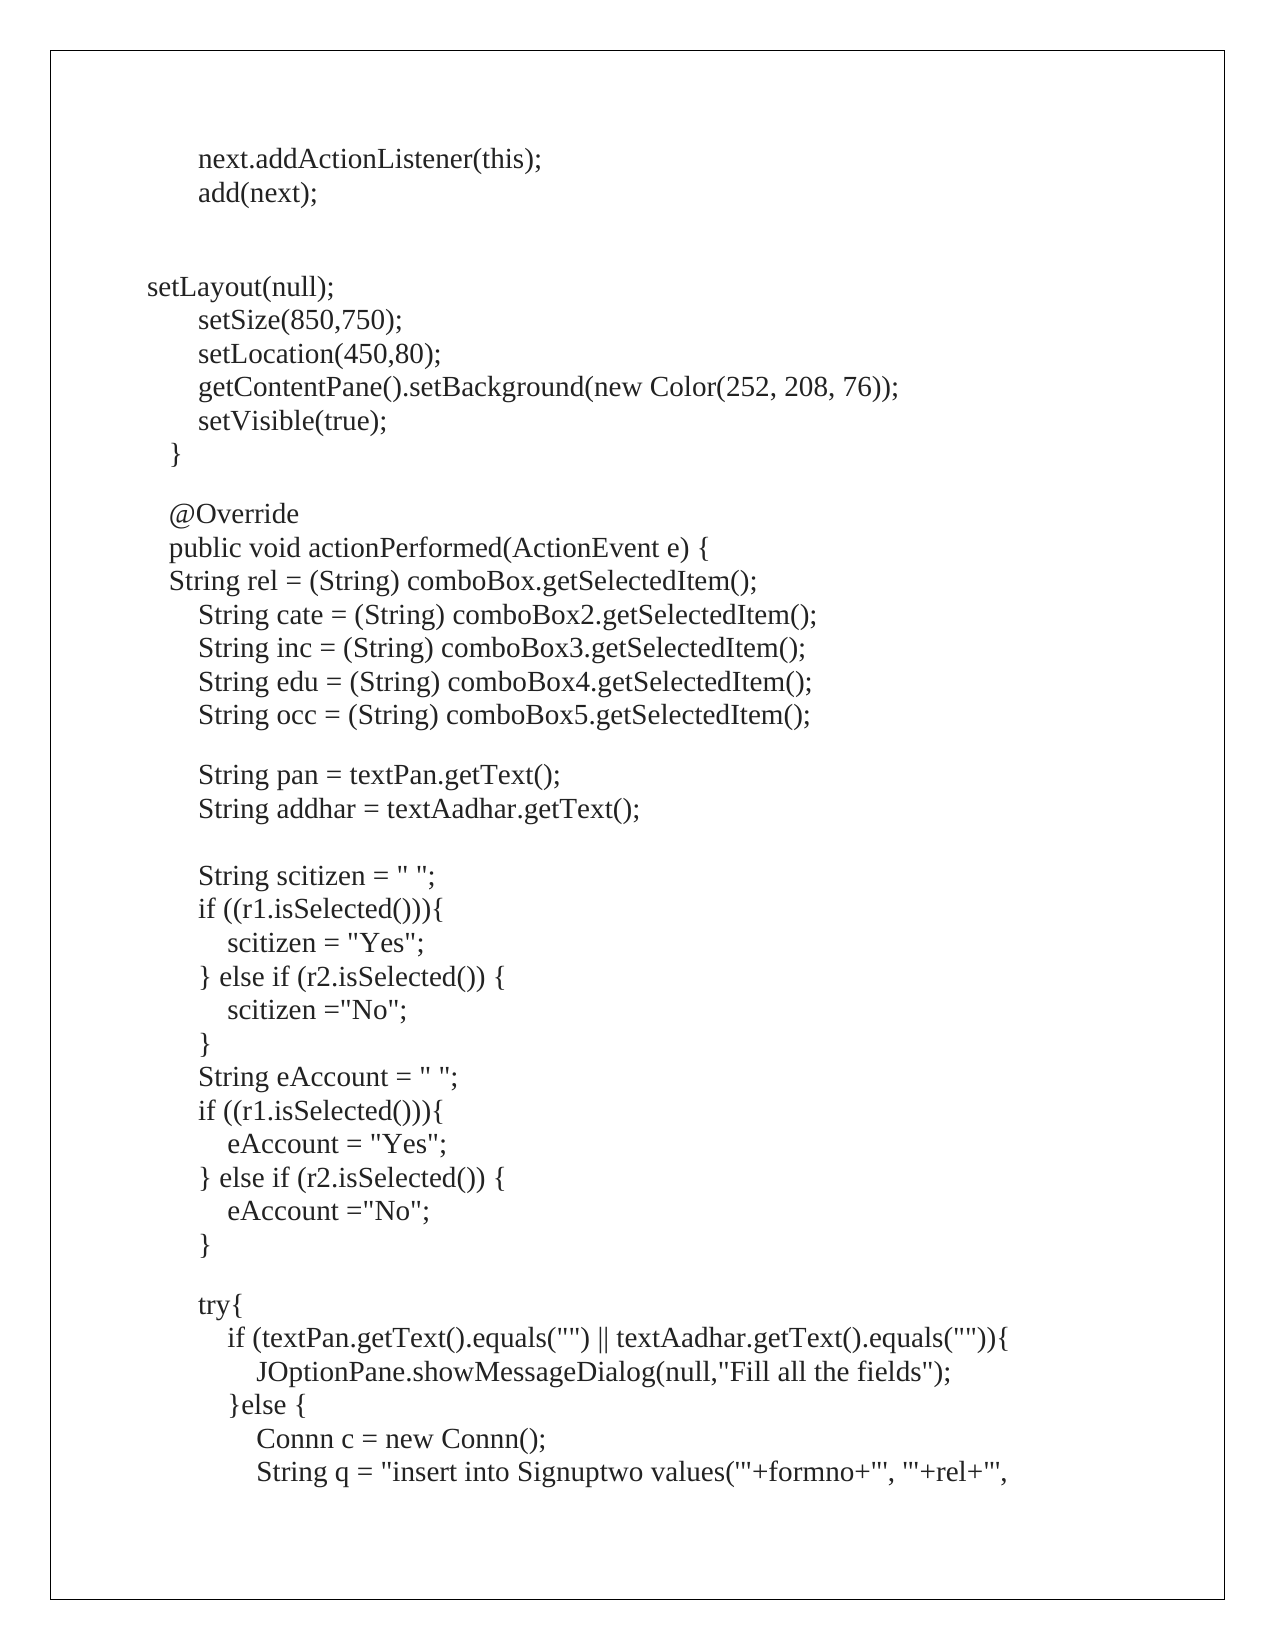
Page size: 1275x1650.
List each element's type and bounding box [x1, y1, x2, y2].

text [139, 142, 1133, 1488]
